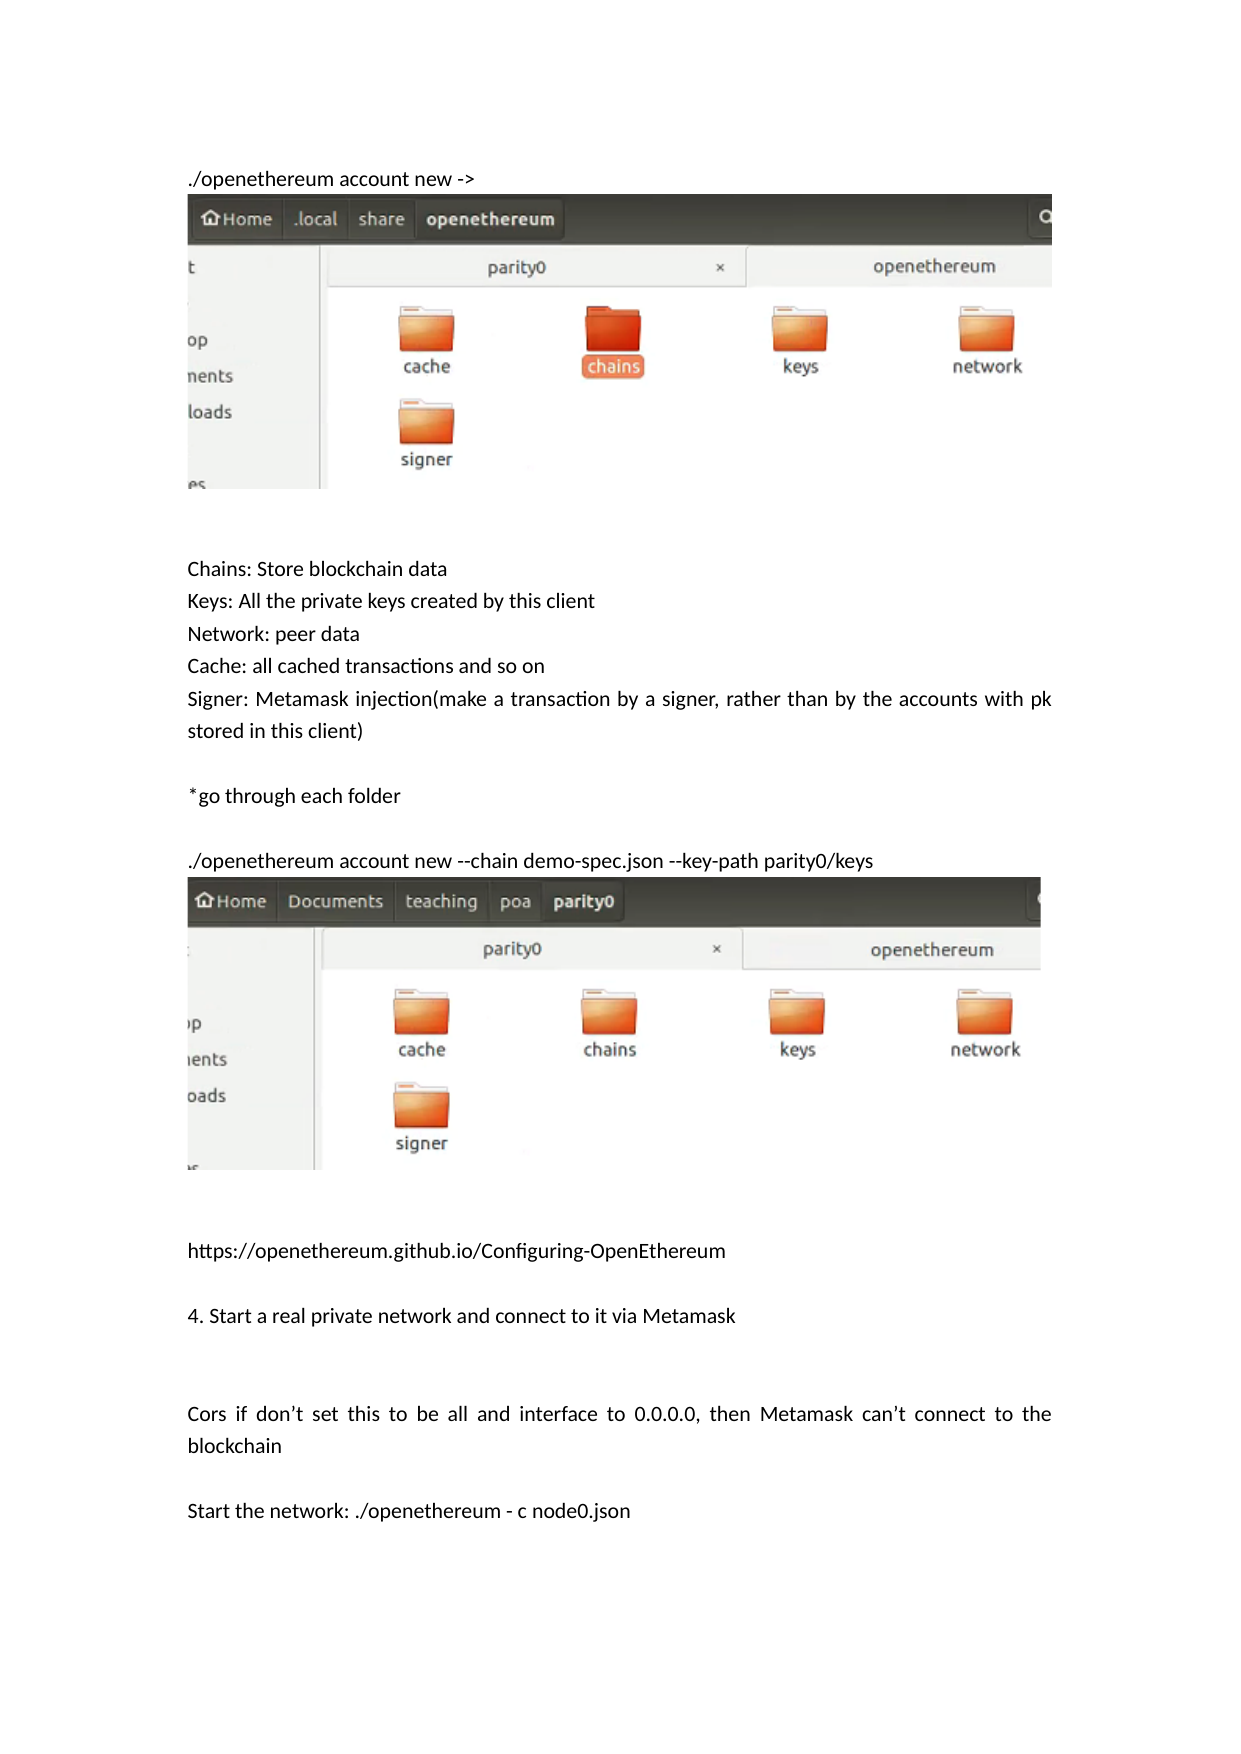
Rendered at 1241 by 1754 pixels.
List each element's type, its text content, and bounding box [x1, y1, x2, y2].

list Cache: all cached transactions and so on [187, 649, 1053, 682]
picture [187, 194, 1052, 489]
text ./openethereum account new -> [187, 162, 1053, 194]
picture [187, 877, 1041, 1170]
list Start the network: ./openethereum - c node0.json [187, 1494, 1053, 1527]
text https://openethereum.github.io/Configuring-OpenEthereum [187, 1234, 1053, 1267]
list *go through each folder [187, 779, 1053, 812]
list Signer: Metamask injection(make a transaction by a signer, rather than by the accounts with pk stored in this client) [187, 682, 1053, 747]
text Chains: Store blockchain data [187, 552, 1053, 584]
list Network: peer data [187, 617, 1053, 649]
list Start a real private network and connect to it via Metamask [187, 1299, 1053, 1332]
text ./openethereum account new --chain demo-spec.json --key-path parity0/keys [187, 844, 1053, 877]
list Cors if don’t set this to be all and interface to 0.0.0.0, then Metamask can’t connect to the blockchain [187, 1397, 1053, 1462]
list Keys: All the private keys created by this client [187, 584, 1053, 617]
